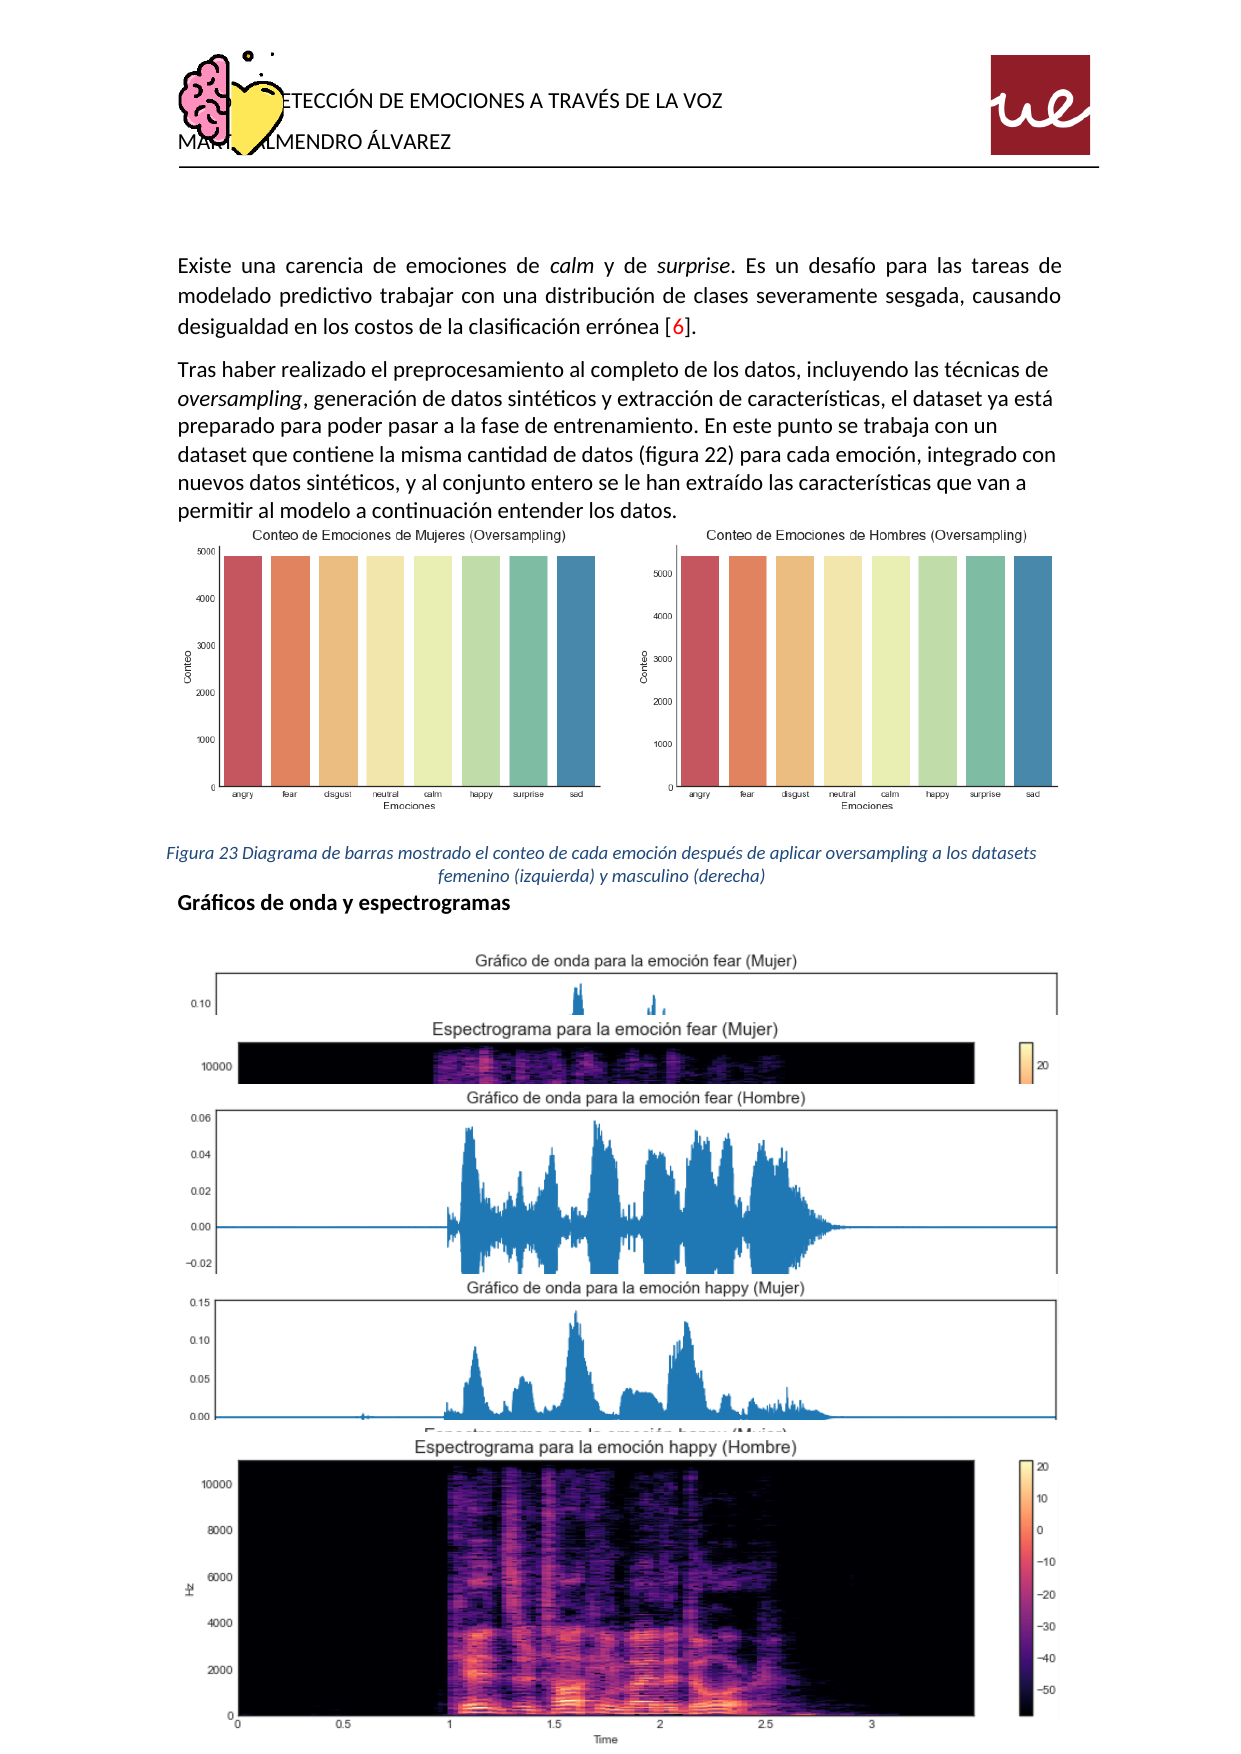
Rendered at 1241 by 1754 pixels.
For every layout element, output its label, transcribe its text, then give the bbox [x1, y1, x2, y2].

picture [990, 55, 1091, 155]
text Existe una carencia de emociones de calm y de surprise. Es un desafío para las tareas de modelado predictivo trabajar con una distribución de clases severamente sesgada, causando desigualdad en los costos de la clasificación errónea [6]. [177, 251, 1063, 340]
picture [177, 947, 1058, 1751]
picture [177, 50, 284, 154]
picture [177, 523, 1057, 812]
text Gráficos de onda y espectrogramas [177, 860, 1063, 916]
text Tras haber realizado el preprocesamiento al completo de los datos, incluyendo las técnicas de oversampling, generación de datos sintéticos y extracción de características, el dataset ya está preparado para poder pasar a la fase de entrenamiento. En este punto se trabaja con un dataset que contiene la misma cantidad de datos (figura 22) para cada emoción, integrado con nuevos datos sintéticos, y al conjunto entero se le han extraído las características que van a permitir al modelo a continuación entender los datos. [177, 356, 1063, 524]
